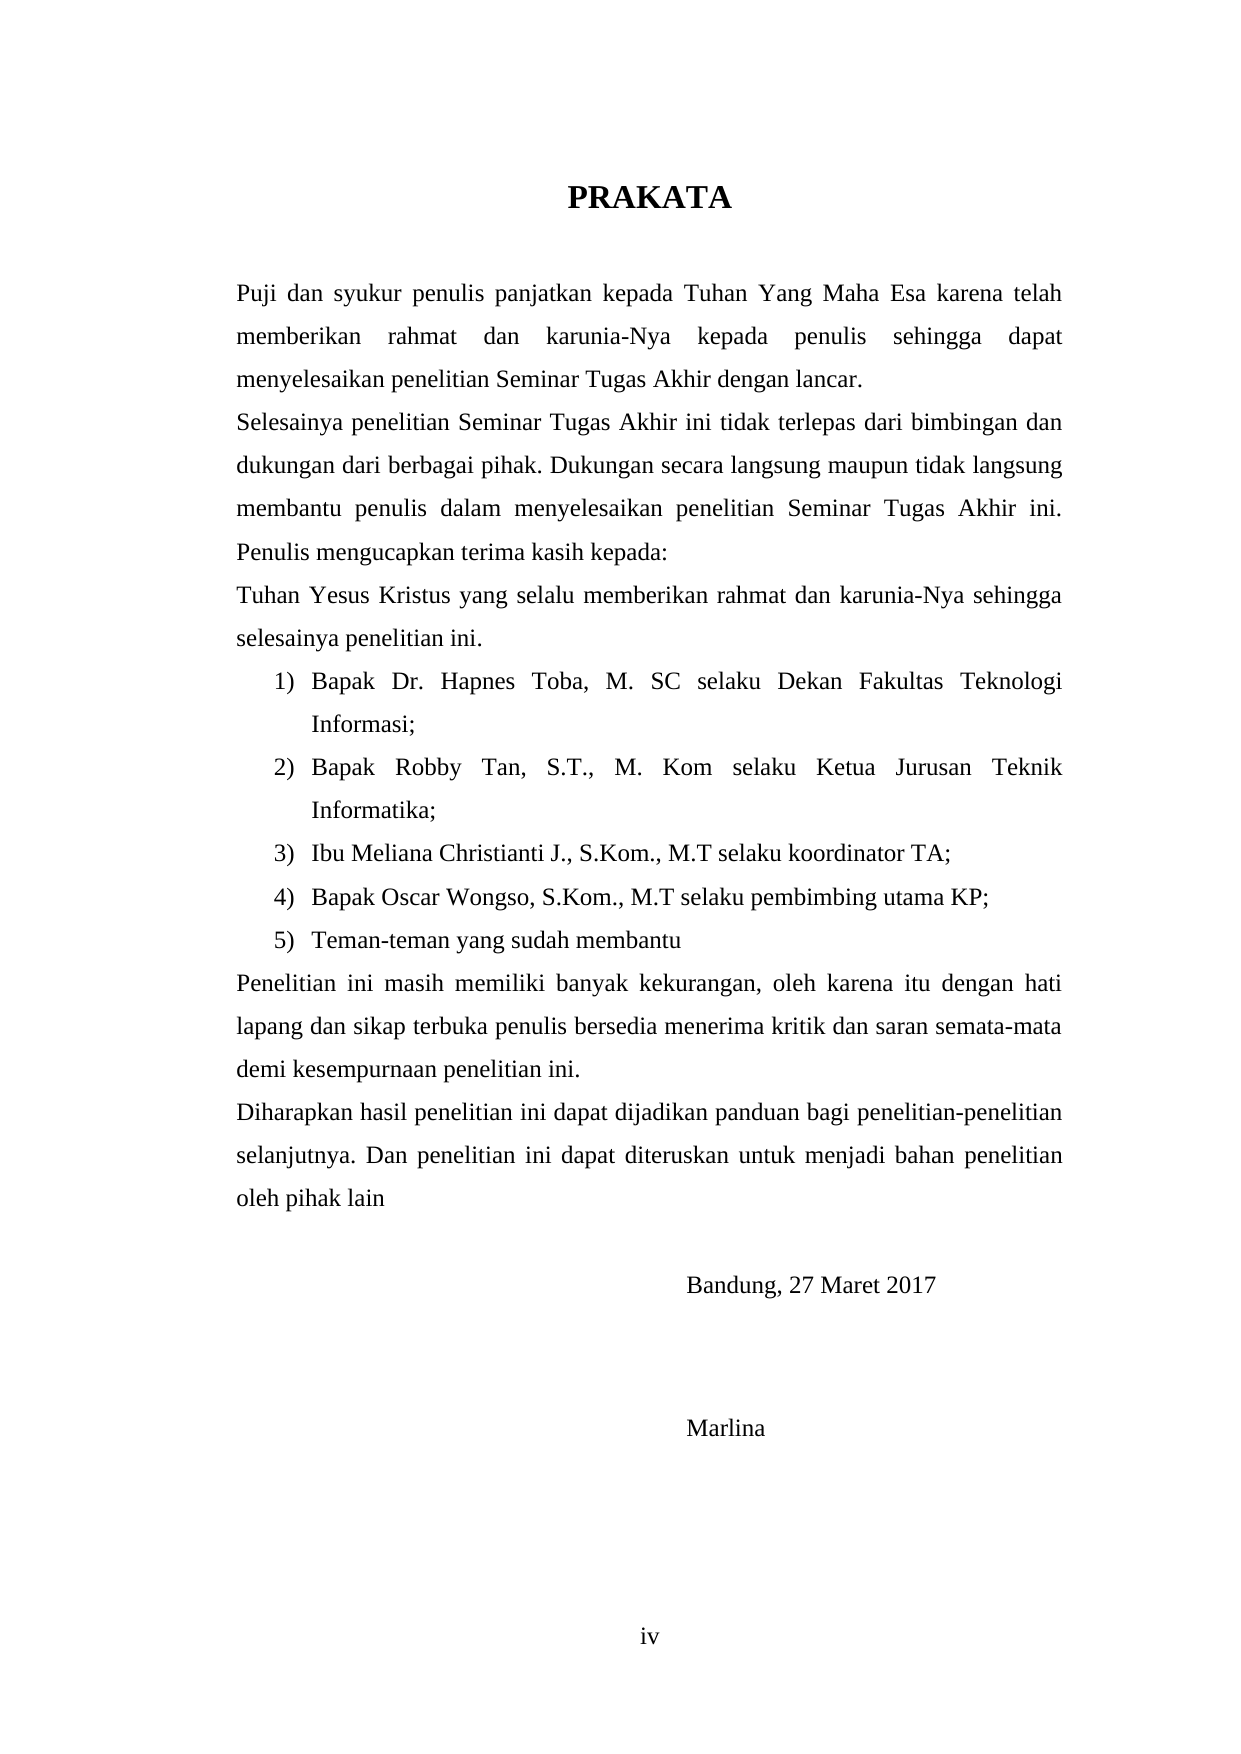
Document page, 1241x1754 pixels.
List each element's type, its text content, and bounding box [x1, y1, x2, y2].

list Bapak Dr. Hapnes Toba, M. SC selaku Dekan Fakultas Teknologi Informasi; [274, 666, 1063, 738]
text Marlina [686, 1413, 1063, 1442]
text Tuhan Yesus Kristus yang selalu memberikan rahmat dan karunia-Nya sehingga selesainya penelitian ini. [236, 580, 1063, 652]
list Bapak Robby Tan, S.T., M. Kom selaku Ketua Jurusan Teknik Informatika; [274, 752, 1063, 824]
text Diharapkan hasil penelitian ini dapat dijadikan panduan bagi penelitian-penelitian selanjutnya. Dan penelitian ini dapat diteruskan untuk menjadi bahan penelitian oleh pihak lain [236, 1097, 1063, 1212]
list Bapak Oscar Wongso, S.Kom., M.T selaku pembimbing utama KP; [274, 882, 1063, 910]
text Penelitian ini masih memiliki banyak kekurangan, oleh karena itu dengan hati lapang dan sikap terbuka penulis bersedia menerima kritik dan saran semata-mata demi kesempurnaan penelitian ini. [236, 968, 1063, 1083]
subtitle PRAKATA [236, 177, 1063, 216]
text Selesainya penelitian Seminar Tugas Akhir ini tidak terlepas dari bimbingan dan dukungan dari berbagai pihak. Dukungan secara langsung maupun tidak langsung membantu penulis dalam menyelesaikan penelitian Seminar Tugas Akhir ini. Penulis mengucapkan terima kasih kepada: [236, 407, 1063, 565]
text Bandung, 27 Maret 2017 [686, 1270, 1063, 1298]
list Ibu Meliana Christianti J., S.Kom., M.T selaku koordinator TA; [274, 838, 1063, 867]
list Teman-teman yang sudah membantu [274, 925, 1063, 953]
text Puji dan syukur penulis panjatkan kepada Tuhan Yang Maha Esa karena telah memberikan rahmat dan karunia-Nya kepada penulis sehingga dapat menyelesaikan penelitian Seminar Tugas Akhir dengan lancar. [236, 278, 1063, 393]
